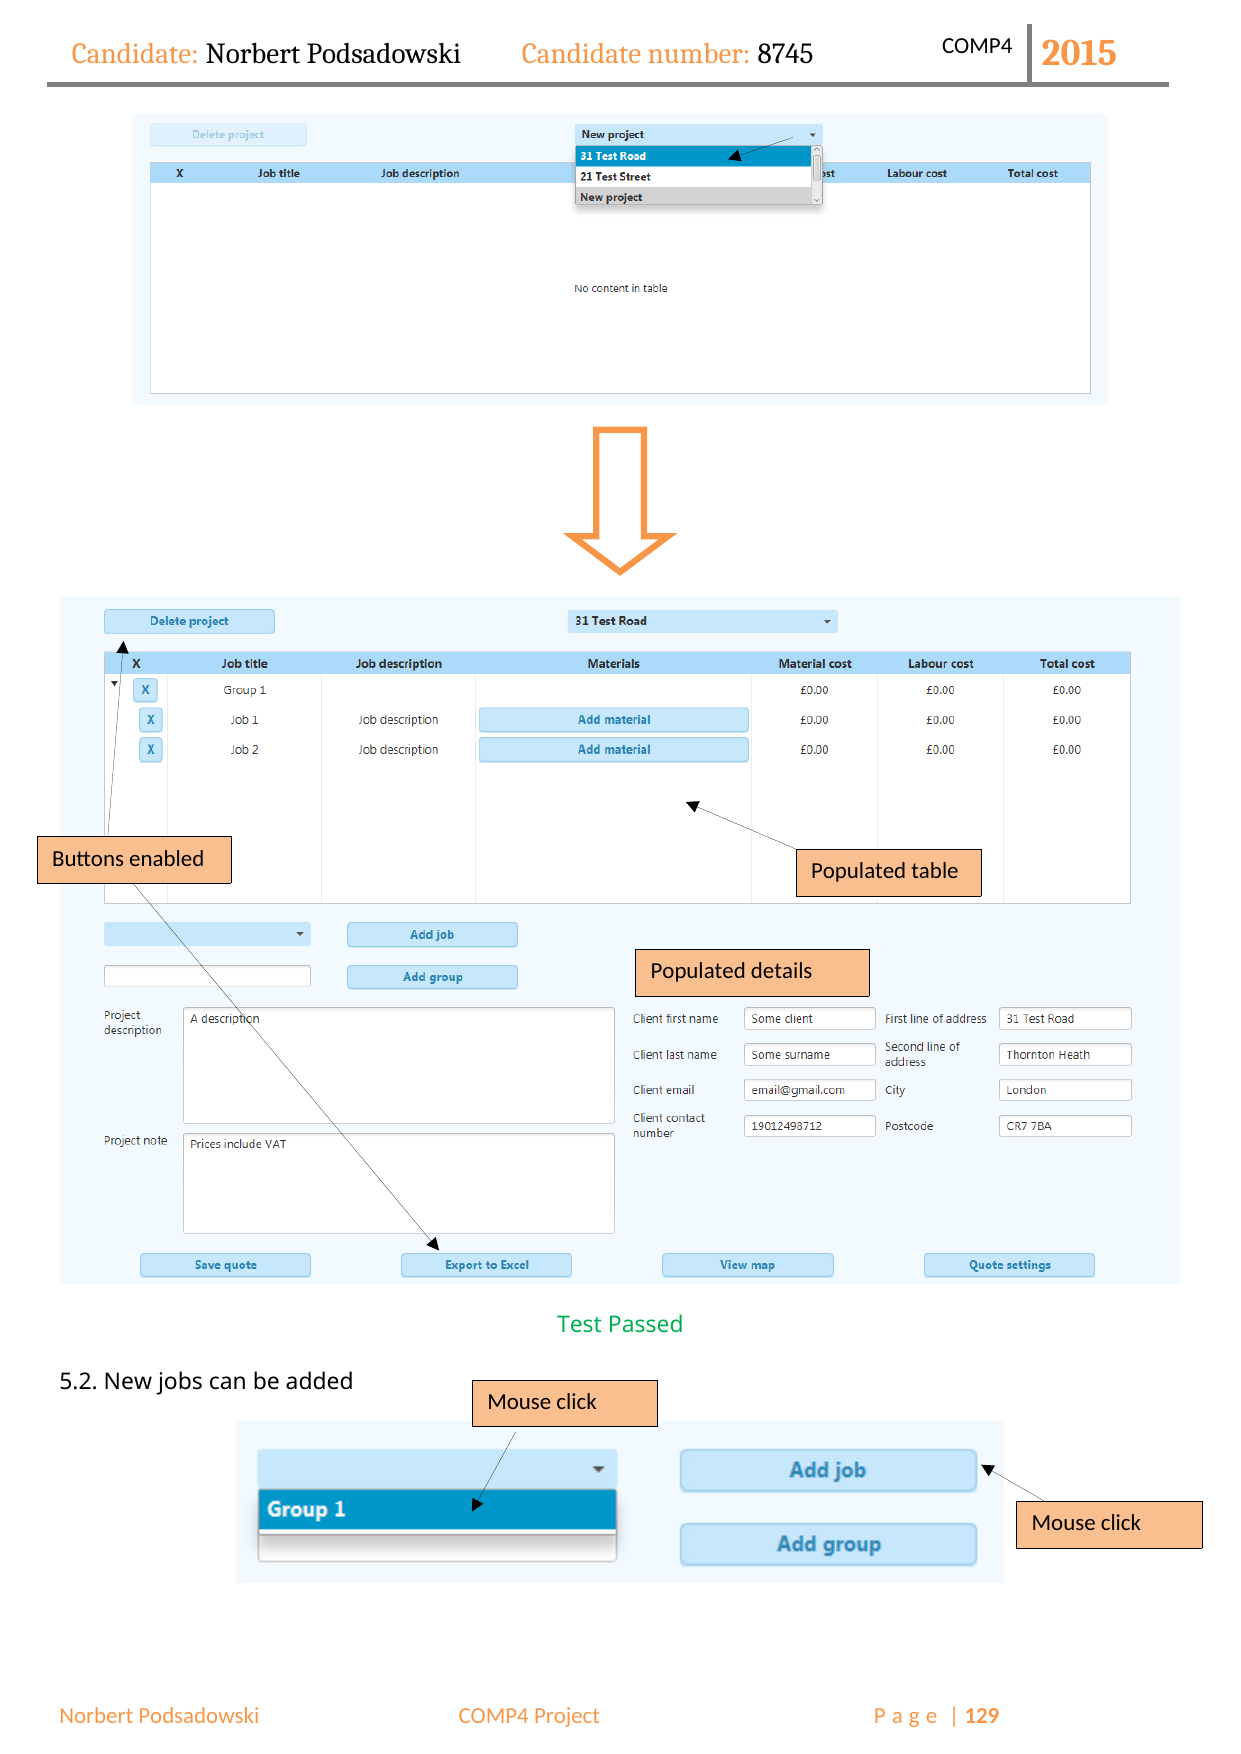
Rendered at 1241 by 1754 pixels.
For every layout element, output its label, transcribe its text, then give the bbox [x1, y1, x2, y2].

picture [60, 597, 1181, 1284]
picture [132, 114, 1108, 405]
picture [236, 1421, 1004, 1583]
text Test Passed [59, 1308, 1181, 1339]
text 5.2. New jobs can be added [59, 1365, 1181, 1396]
